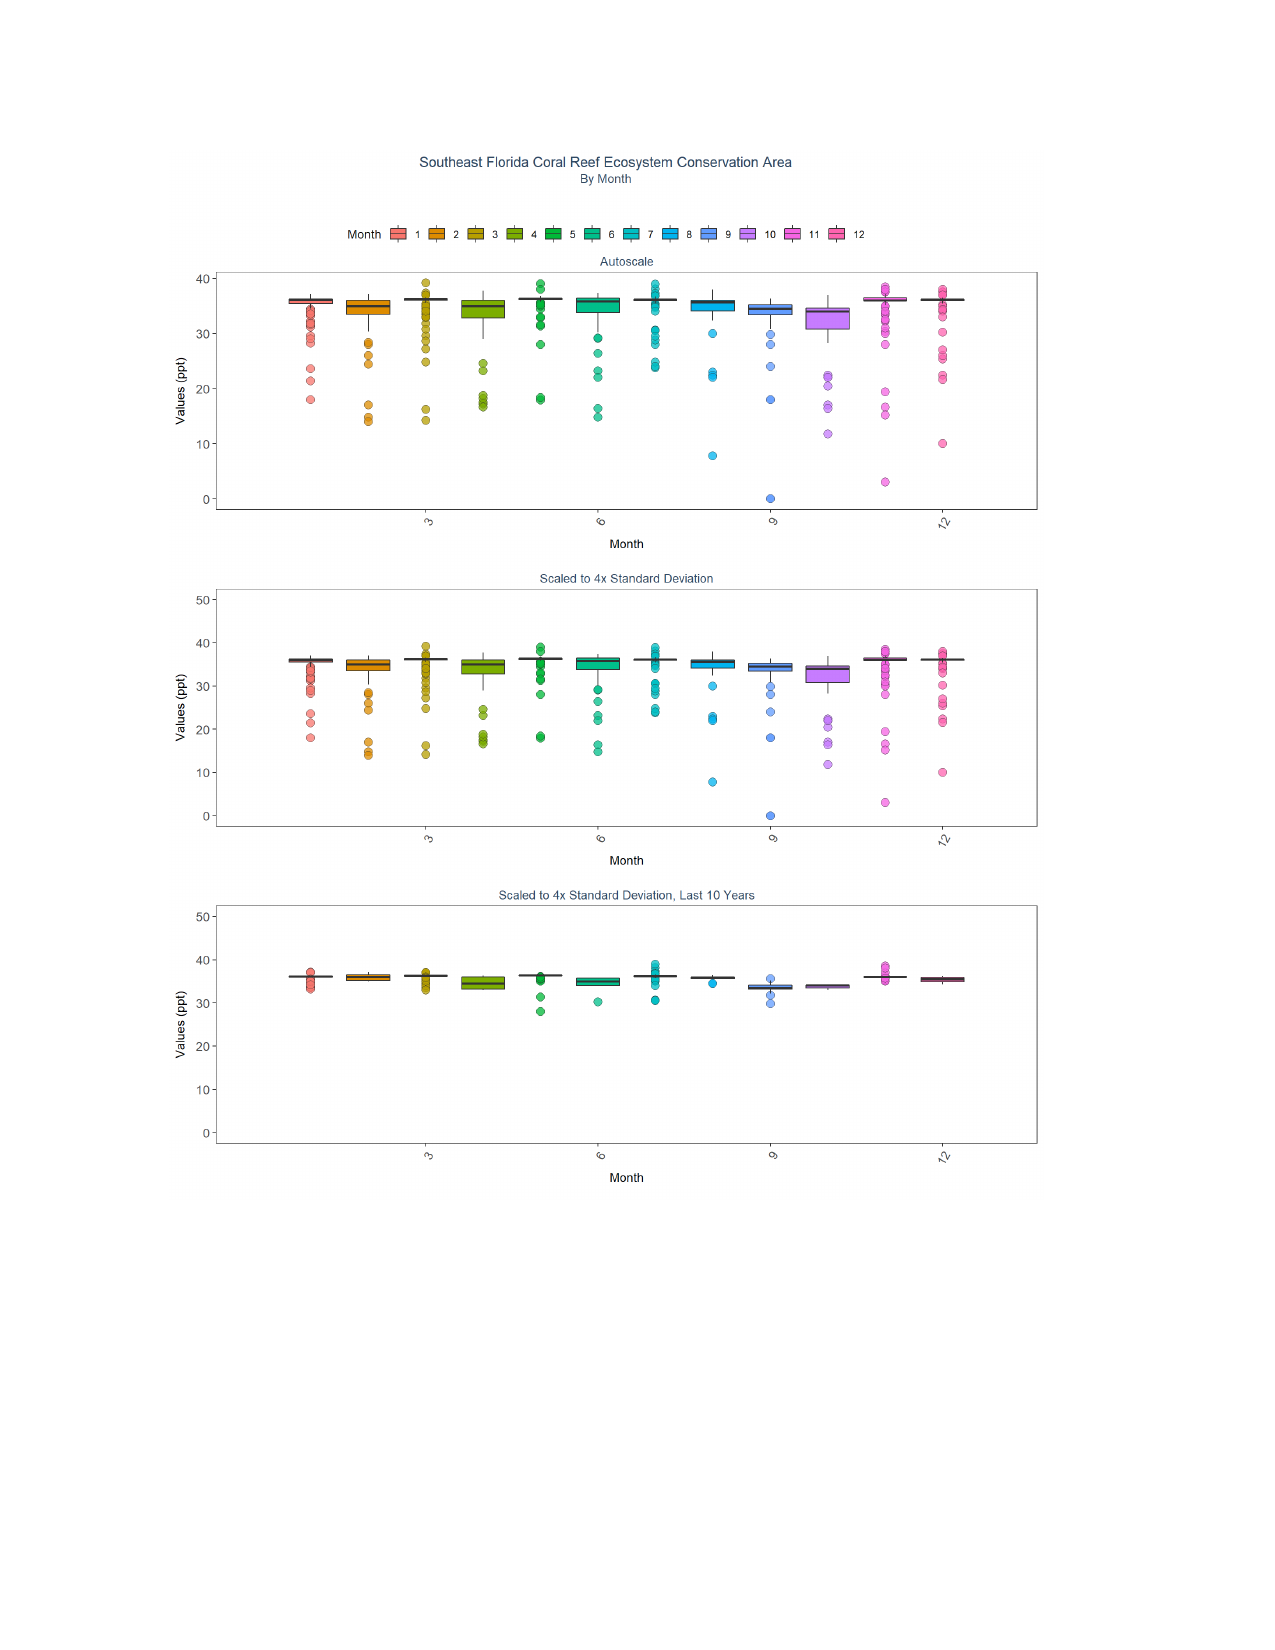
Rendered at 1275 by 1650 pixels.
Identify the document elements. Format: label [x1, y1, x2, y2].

picture [168, 150, 1044, 1200]
